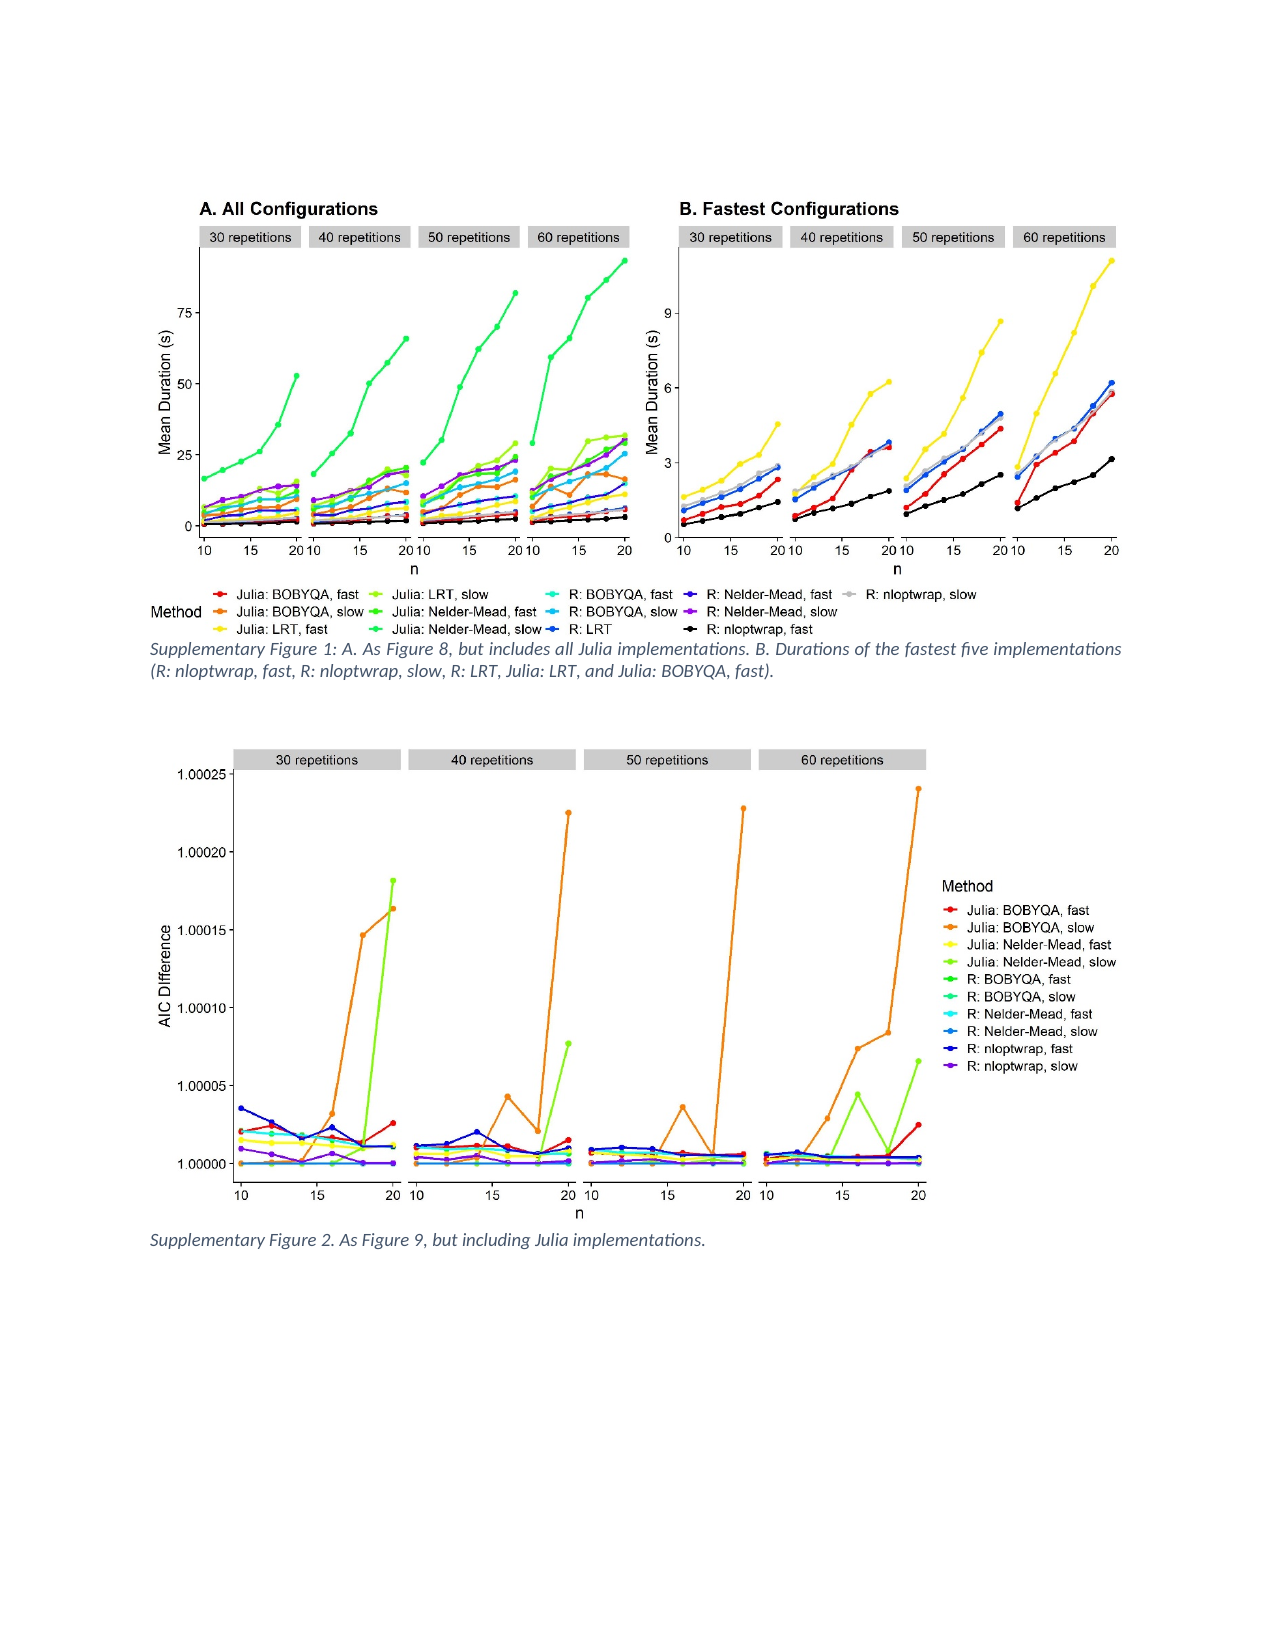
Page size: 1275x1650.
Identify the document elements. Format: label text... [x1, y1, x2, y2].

picture [150, 150, 1124, 637]
picture [150, 741, 1124, 1229]
